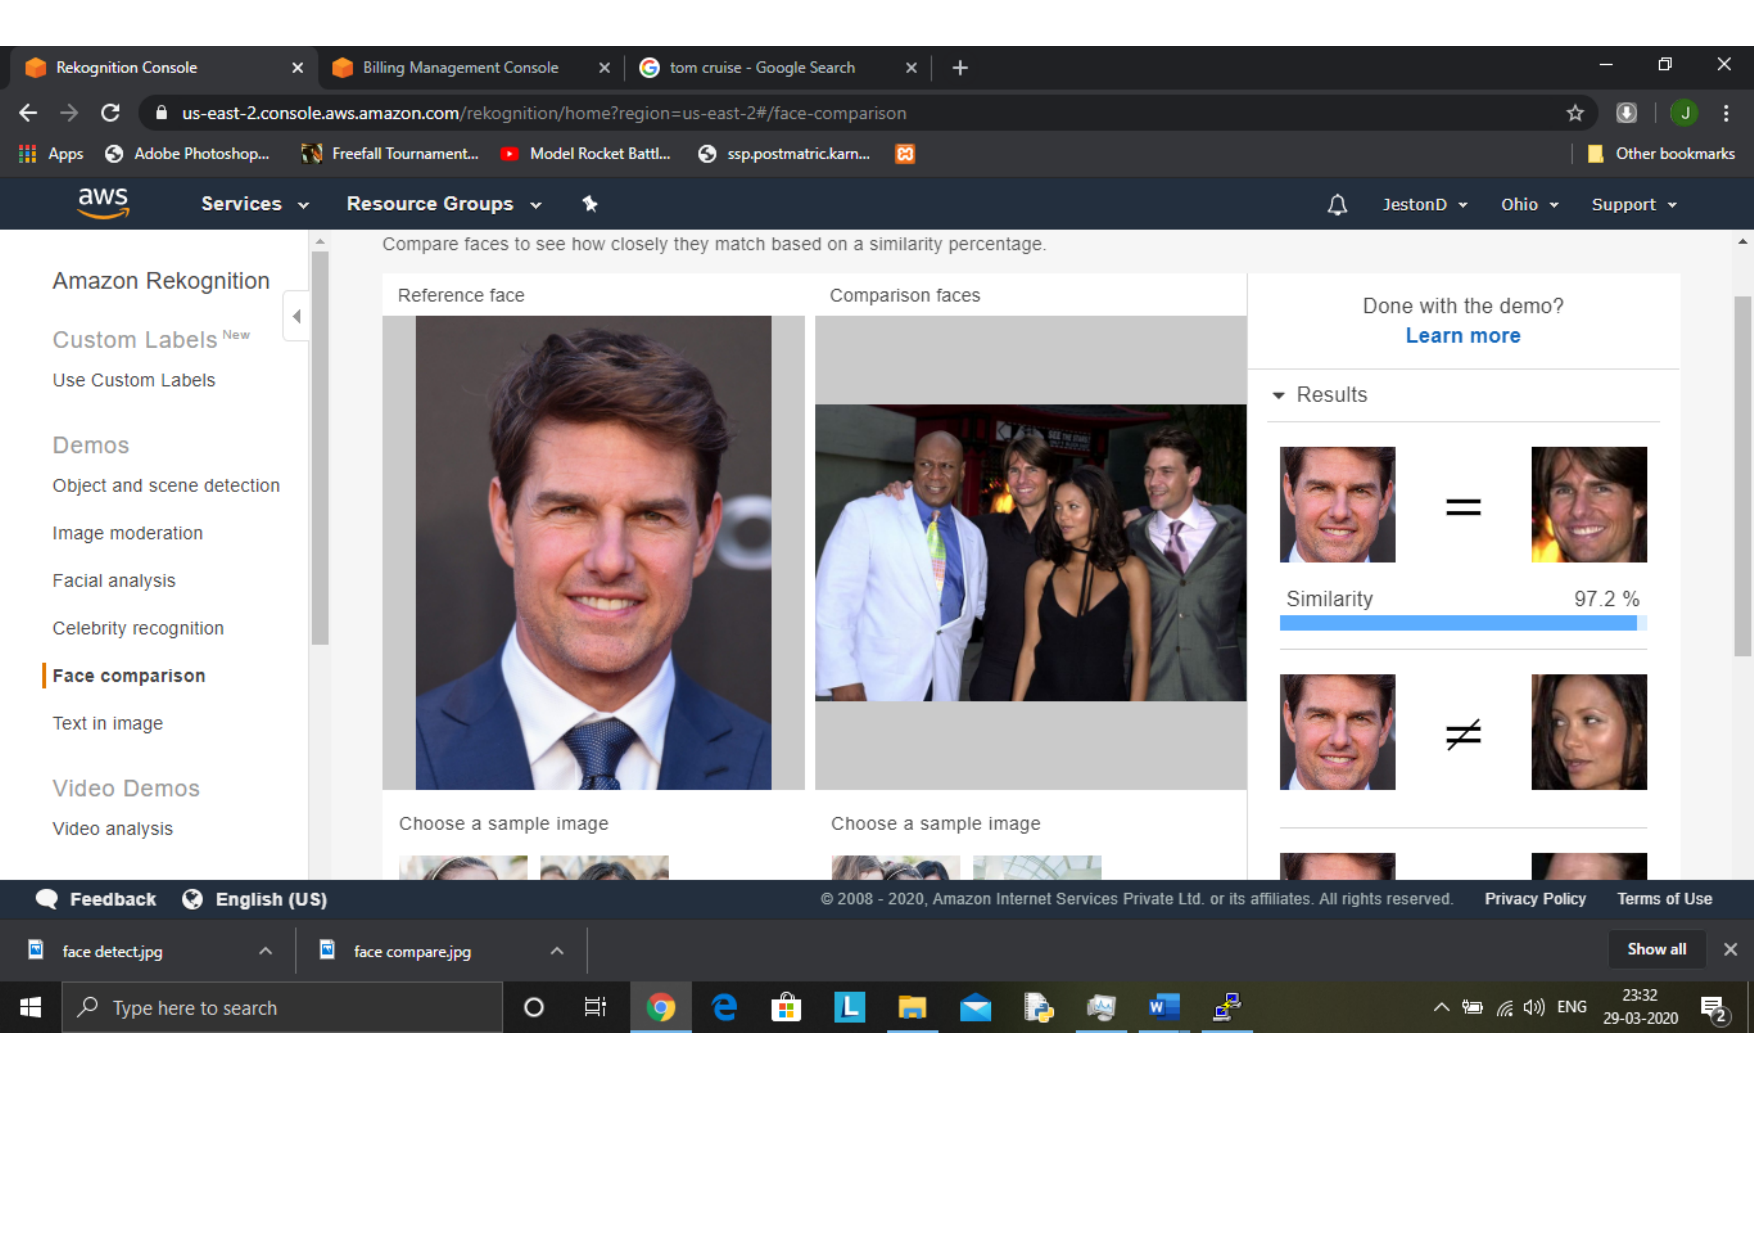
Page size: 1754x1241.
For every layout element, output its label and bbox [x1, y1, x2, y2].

picture [0, 46, 1754, 1033]
